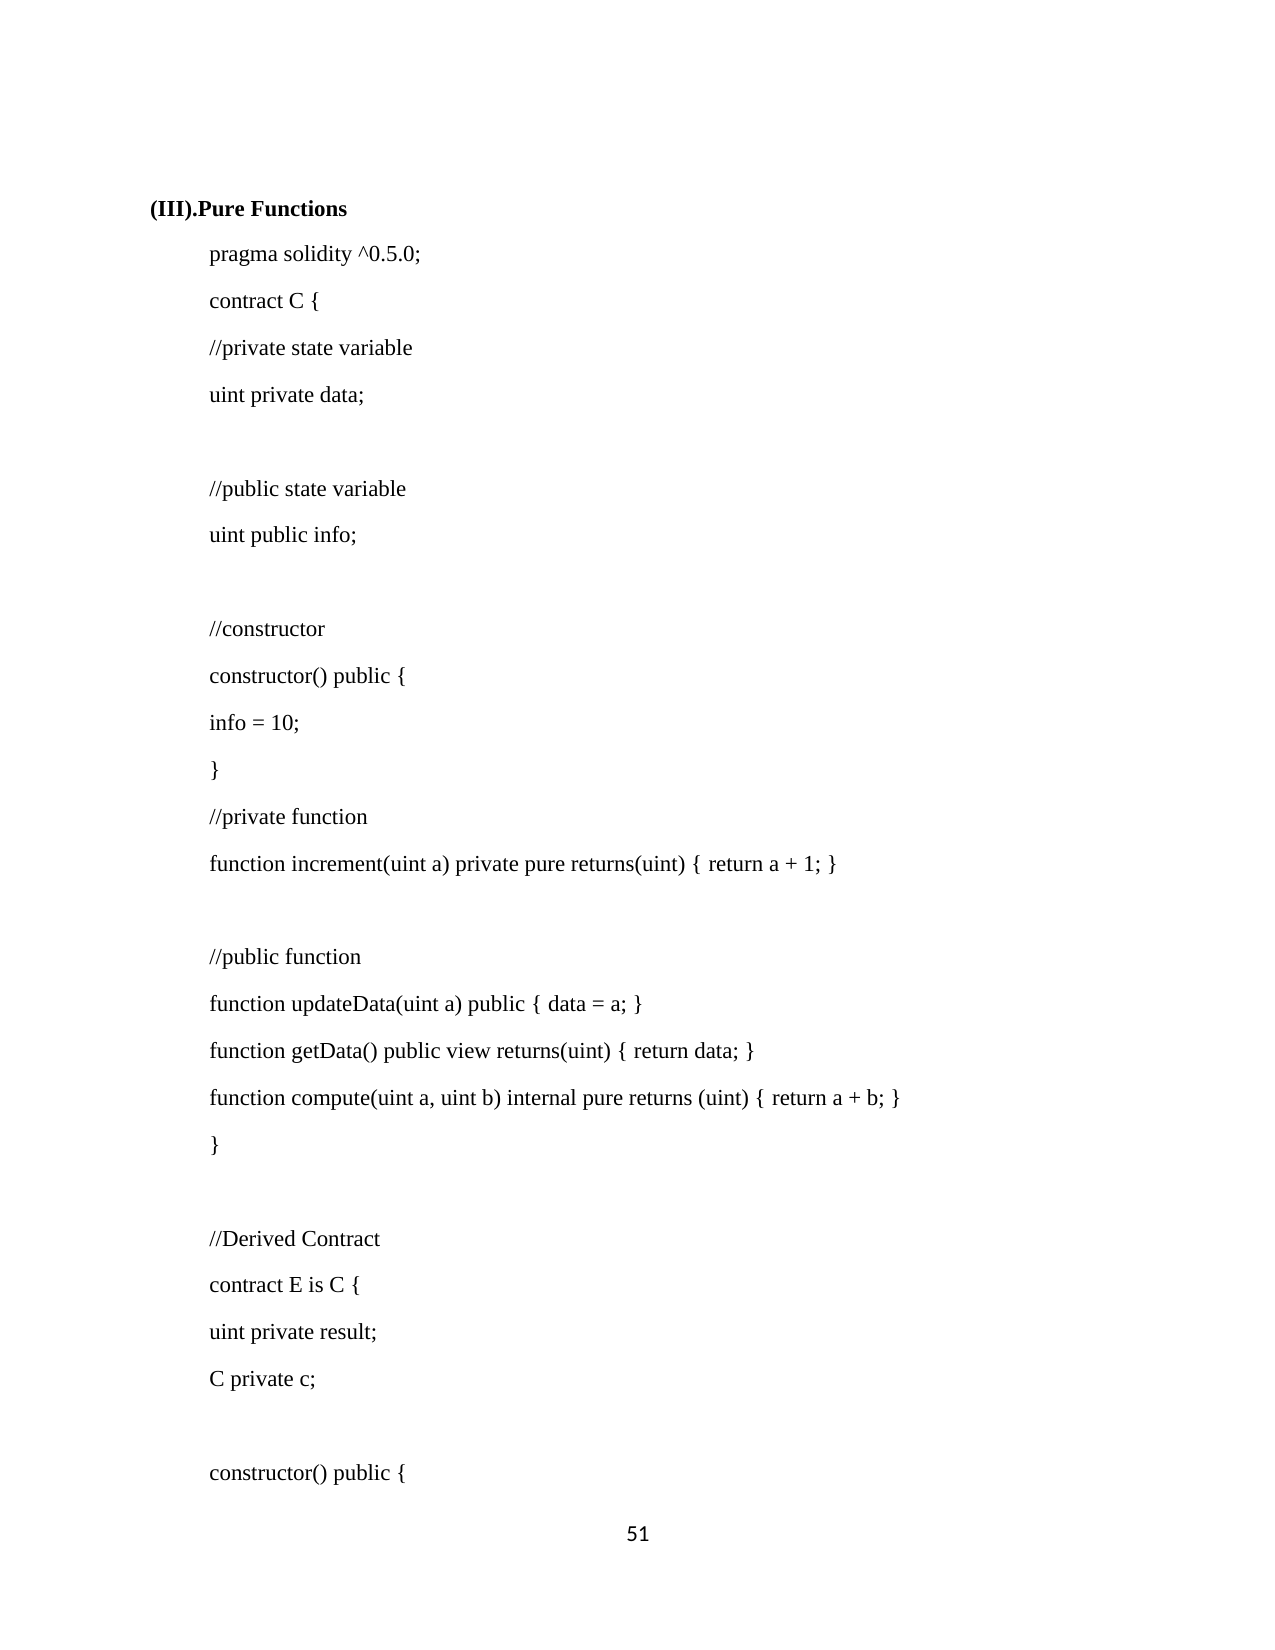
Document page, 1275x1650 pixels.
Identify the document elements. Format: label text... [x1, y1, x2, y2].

text }​​ [209, 756, 1125, 782]
text function updateData(uint a) public {​​ data = a; }​​ [209, 990, 1125, 1017]
text function increment(uint a) private pure returns(uint) {​​ return a + 1; }​​ [209, 849, 1125, 876]
text (III).Pure Functions [150, 195, 1125, 221]
text constructor() public {​​ [209, 1459, 1125, 1485]
text info = 10; [209, 709, 1125, 735]
text //public function [209, 943, 1125, 970]
text constructor() public {​​ [209, 662, 1125, 688]
text //private state variable [209, 334, 1125, 360]
text function compute(uint a, uint b) internal pure returns (uint) {​​ return a + b; }​​ [209, 1084, 1125, 1110]
text //constructor [209, 615, 1125, 642]
text //private function [209, 803, 1125, 829]
text function getData() public view returns(uint) {​​ return data; }​​ [209, 1037, 1125, 1063]
text pragma solidity ^0.5.0; [209, 240, 1125, 267]
text //Derived Contract [209, 1224, 1125, 1251]
text //public state variable [209, 474, 1125, 501]
text }​​ [209, 1131, 1125, 1157]
text uint private result; [209, 1318, 1125, 1345]
text contract E is C {​​ [209, 1271, 1125, 1298]
text C private c; [209, 1365, 1125, 1392]
text uint public info; [209, 521, 1125, 548]
text contract C {​​ [209, 287, 1125, 313]
text uint private data; [209, 381, 1125, 407]
